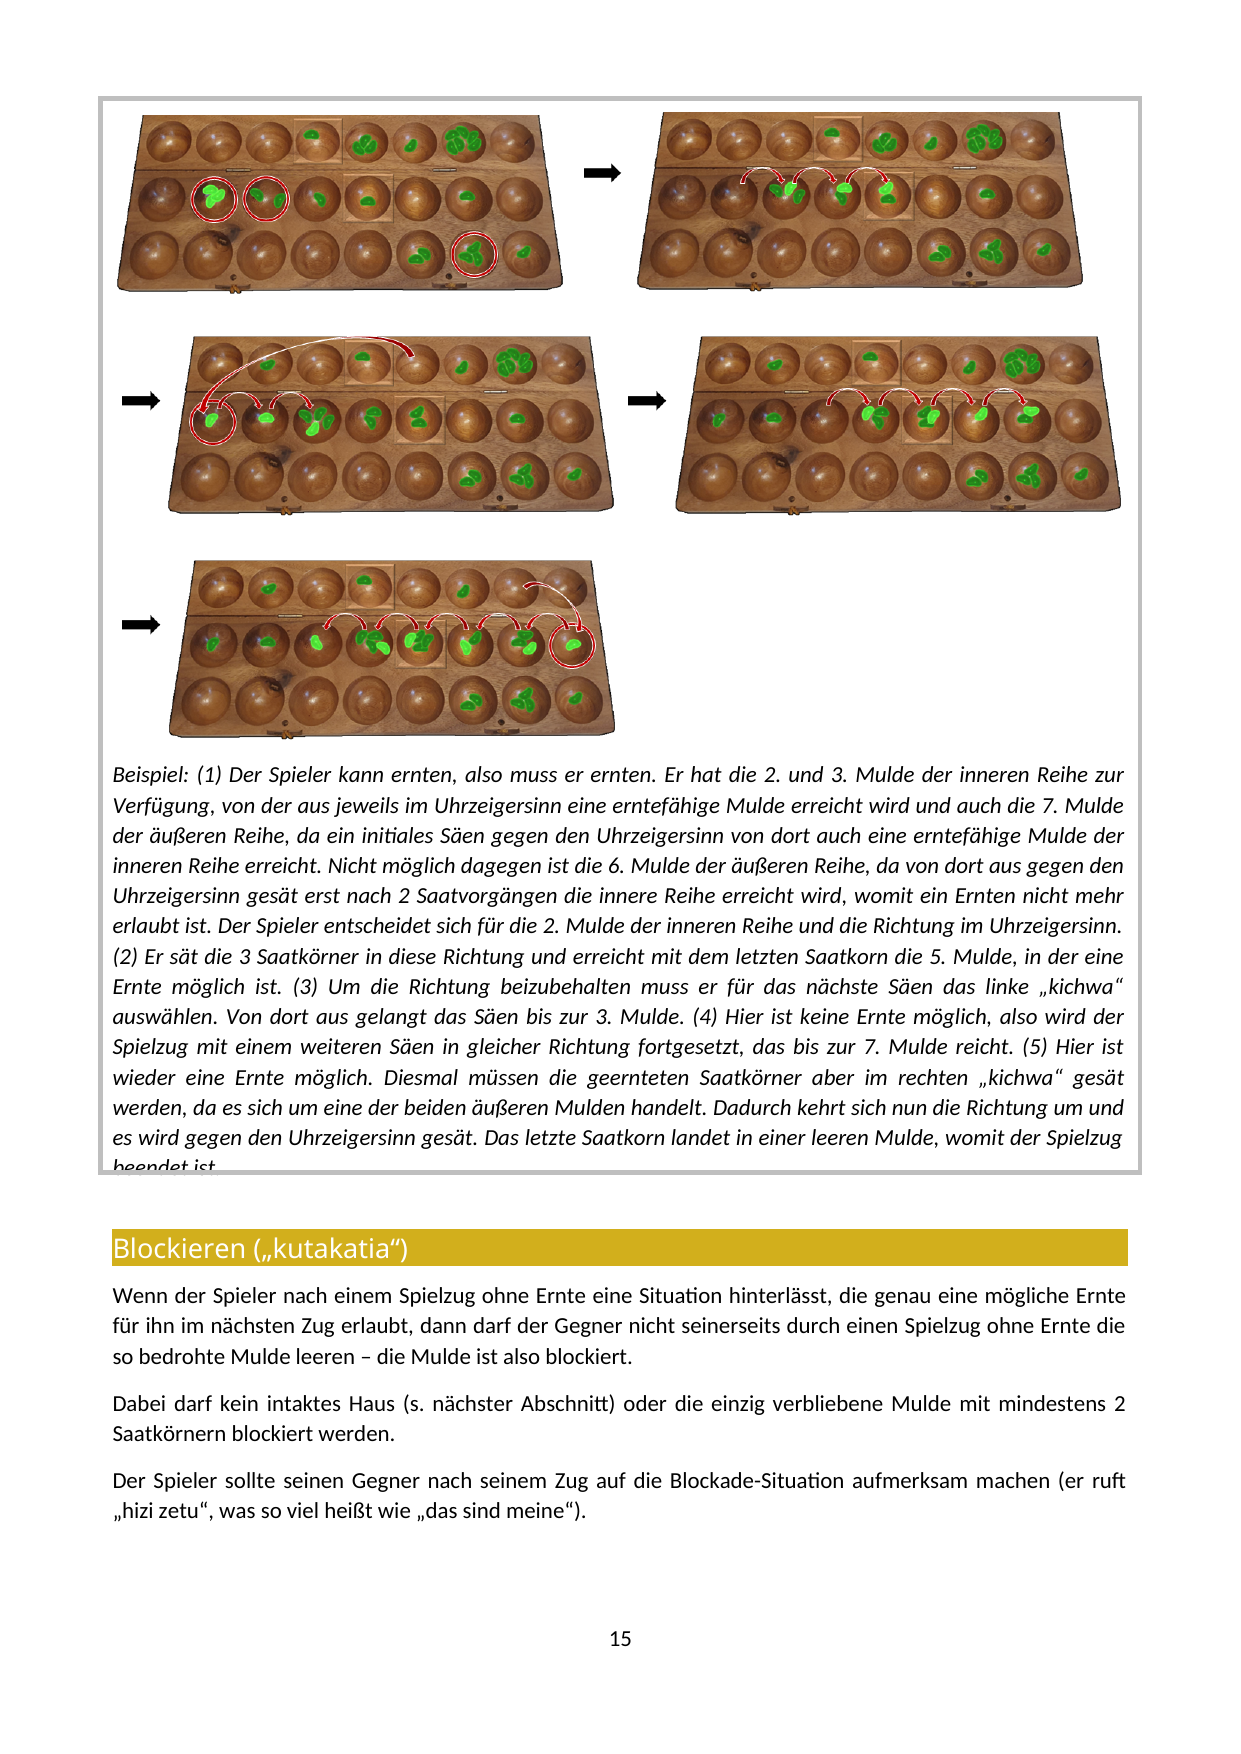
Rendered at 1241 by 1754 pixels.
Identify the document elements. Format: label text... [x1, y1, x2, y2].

subtitle Blockieren („kutakatia“) [112, 1229, 1128, 1266]
text Wenn der Spieler nach einem Spielzug ohne Ernte eine Situation hinterlässt, die genau eine mögliche Ernte für ihn im nächsten Zug erlaubt, dann darf der Gegner nicht seinerseits durch einen Spielzug ohne Ernte die so bedrohte Mulde leeren – die Mulde ist also blockiert. [112, 1281, 1128, 1370]
text Dabei darf kein intaktes Haus (s. nächster Abschnitt) oder die einzig verbliebene Mulde mit mindestens 2 Saatkörnern blockiert werden. [112, 1389, 1128, 1447]
text Beispiel: (1) Der Spieler kann ernten, also muss er ernten. Er hat die 2. und 3. Mulde der inneren Reihe zur Verfügung, von der aus jeweils im Uhrzeigersinn eine erntefähige Mulde erreicht wird und auch die 7. Mulde der äußeren Reihe, da ein initiales Säen gegen den Uhrzeigersinn von dort auch eine erntefähige Mulde der inneren Reihe erreicht. Nicht möglich dagegen ist die 6. Mulde der äußeren Reihe, da von dort aus gegen den Uhrzeigersinn gesät erst nach 2 Saatvorgängen die innere Reihe erreicht wird, womit ein Ernten nicht mehr erlaubt ist. Der Spieler entscheidet sich für die 2. Mulde der inneren Reihe und die Richtung im Uhrzeigersinn. (2) Er sät die 3 Saatkörner in diese Richtung und erreicht mit dem letzten Saatkorn die 5. Mulde, in der eine Ernte möglich ist. (3) Um die Richtung beizubehalten muss er für das nächste Säen das linke „kichwa“ auswählen. Von dort aus gelangt das Säen bis zur 3. Mulde. (4) Hier ist keine Ernte möglich, also wird der Spielzug mit einem weiteren Säen in gleicher Richtung fortgesetzt, das bis zur 7. Mulde reicht. (5) Hier ist wieder eine Ernte möglich. Diesmal müssen die geernteten Saatkörner aber im rechten „kichwa“ gesät werden, da es sich um eine der beiden äußeren Mulden handelt. Dadurch kehrt sich nun die Richtung um und es wird gegen den Uhrzeigersinn gesät. Das letzte Saatkorn landet in einer leeren Mulde, womit der Spielzug beendet ist. [112, 761, 1128, 1170]
picture [112, 112, 1127, 742]
text Der Spieler sollte seinen Gegner nach seinem Zug auf die Blockade-Situation aufmerksam machen (er ruft „hizi zetu“, was so viel heißt wie „das sind meine“). [112, 1466, 1128, 1524]
